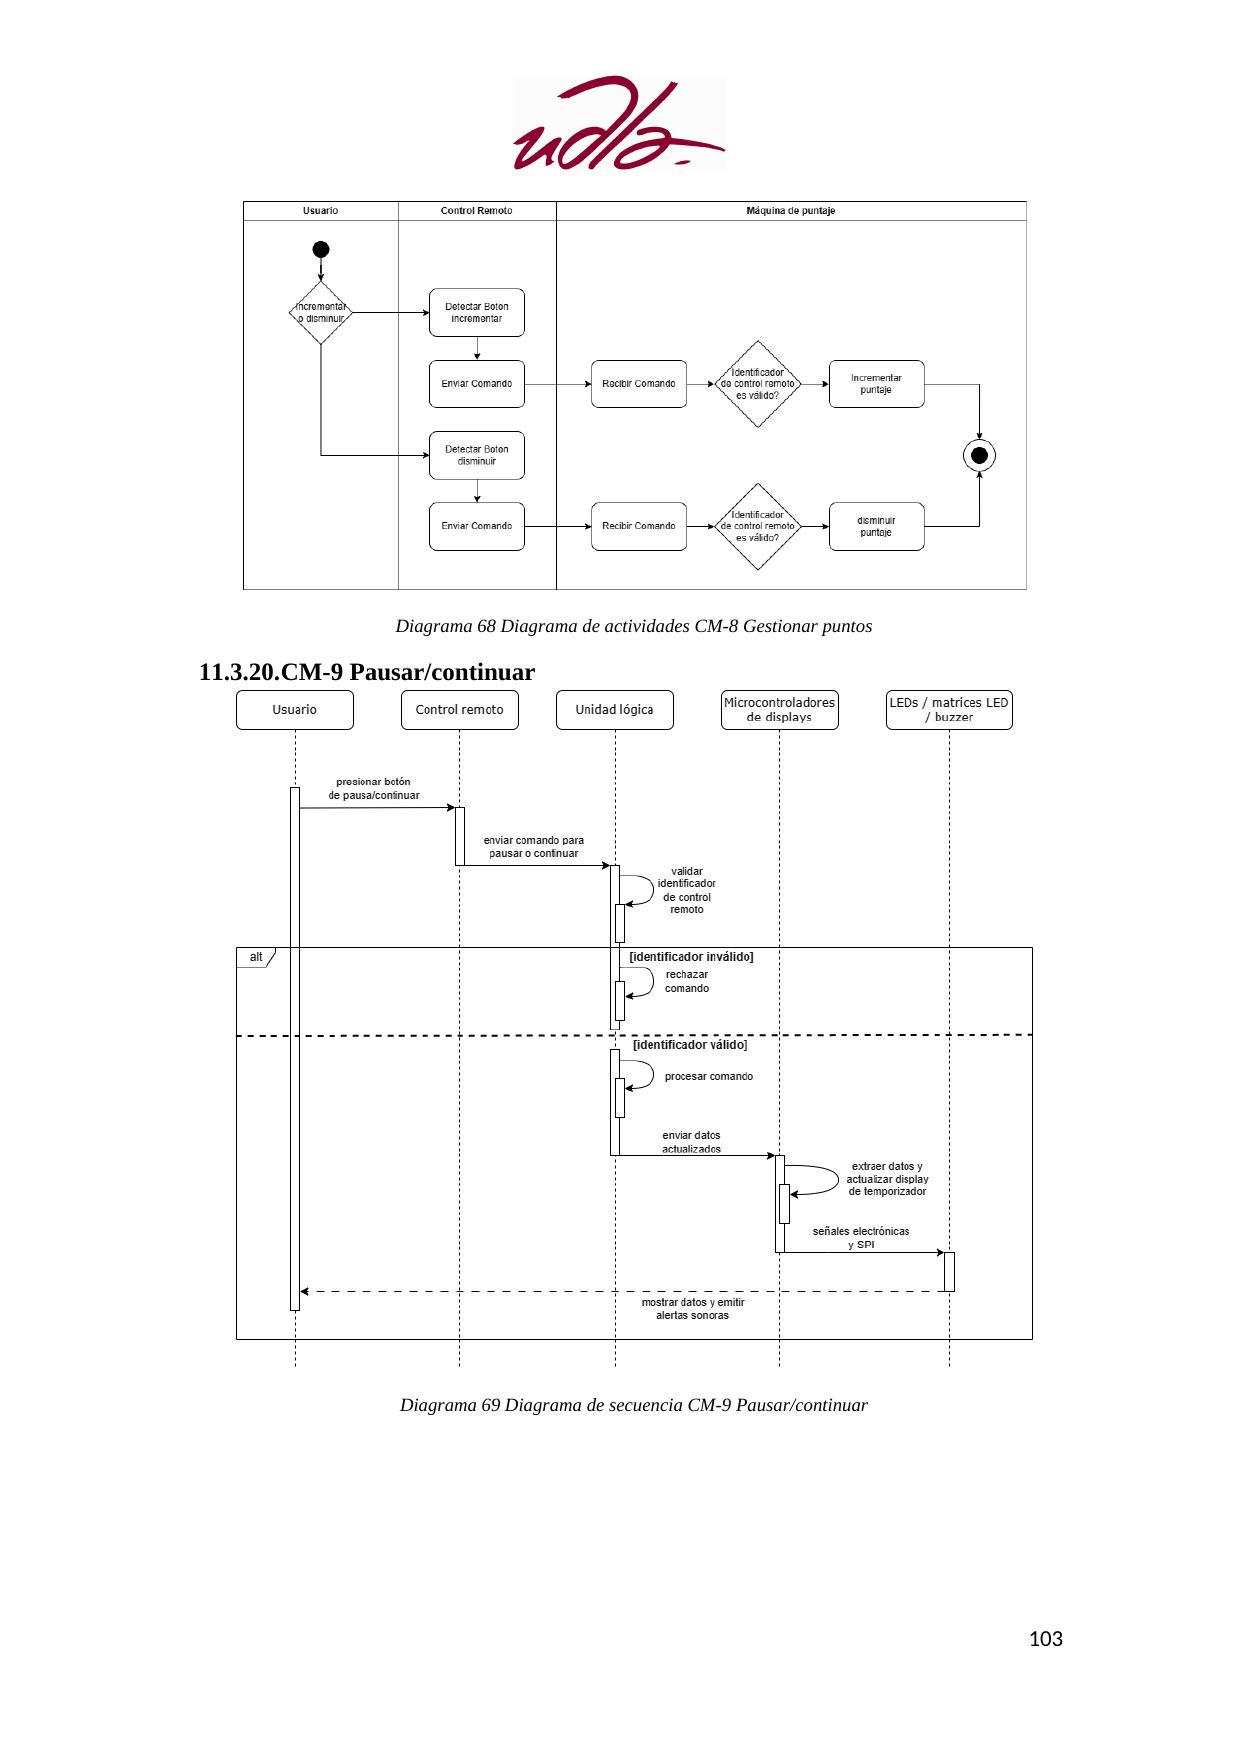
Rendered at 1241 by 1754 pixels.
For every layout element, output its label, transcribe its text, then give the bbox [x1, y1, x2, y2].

picture [243, 201, 1027, 590]
subtitle CM-9 Pausar/continuar [198, 657, 1063, 686]
picture [235, 690, 1035, 1369]
text Diagrama 68 Diagrama de actividades CM-8 Gestionar puntos [207, 615, 1063, 636]
picture [509, 73, 731, 174]
text Diagrama 69 Diagrama de secuencia CM-9 Pausar/continuar [207, 1394, 1063, 1415]
